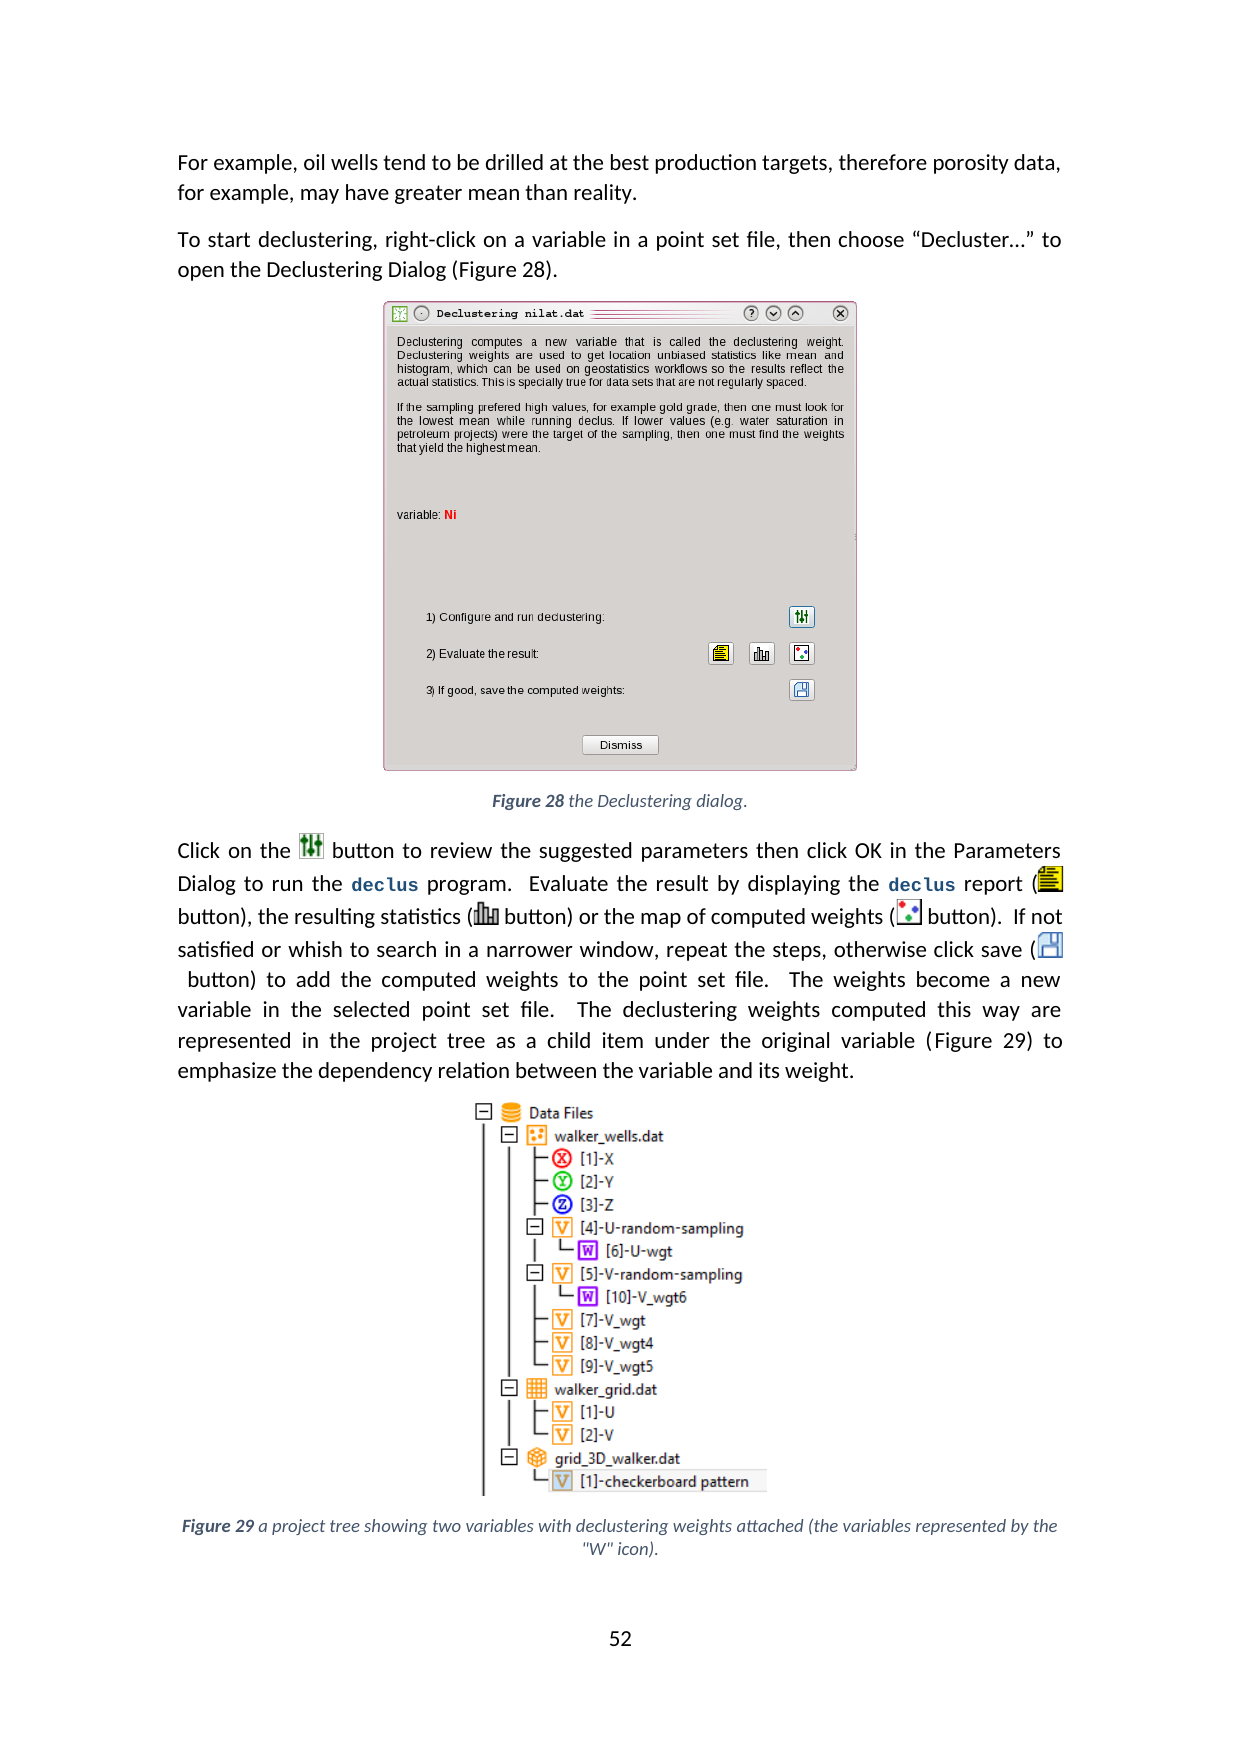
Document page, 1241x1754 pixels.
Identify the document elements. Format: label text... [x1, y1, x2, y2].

picture [896, 899, 922, 925]
picture [473, 899, 499, 925]
text To start declustering, right-click on a variable in a point set file, then choose “Decluster…” to open the Declustering Dialog (Figure 28). [177, 225, 1063, 283]
picture [1037, 932, 1063, 958]
text Click on the button to review the suggested parameters then click OK in the Parameters Dialog to run the declus program. Evaluate the result by displaying the declus report (button), the resulting statistics ( button) or the map of computed weights ( button). If not satisfied or whish to search in a narrower window, repeat the steps, otherwise click save ( button) to add the computed weights to the point set file. The weights become a new variable in the selected point set file. The declustering weights computed this way are represented in the project tree as a child item under the original variable (Figure 29) to emphasize the dependency relation between the variable and its weight. [177, 833, 1063, 1084]
text Figure 28 the Declustering dialog. [177, 789, 1063, 812]
text Figure 29 a project tree showing two variables with declustering weights attached (the variables represented by the "W" icon). [177, 1515, 1063, 1561]
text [177, 148, 1063, 206]
picture [473, 1102, 767, 1496]
picture [383, 301, 857, 771]
picture [1037, 866, 1064, 892]
picture [300, 834, 323, 858]
